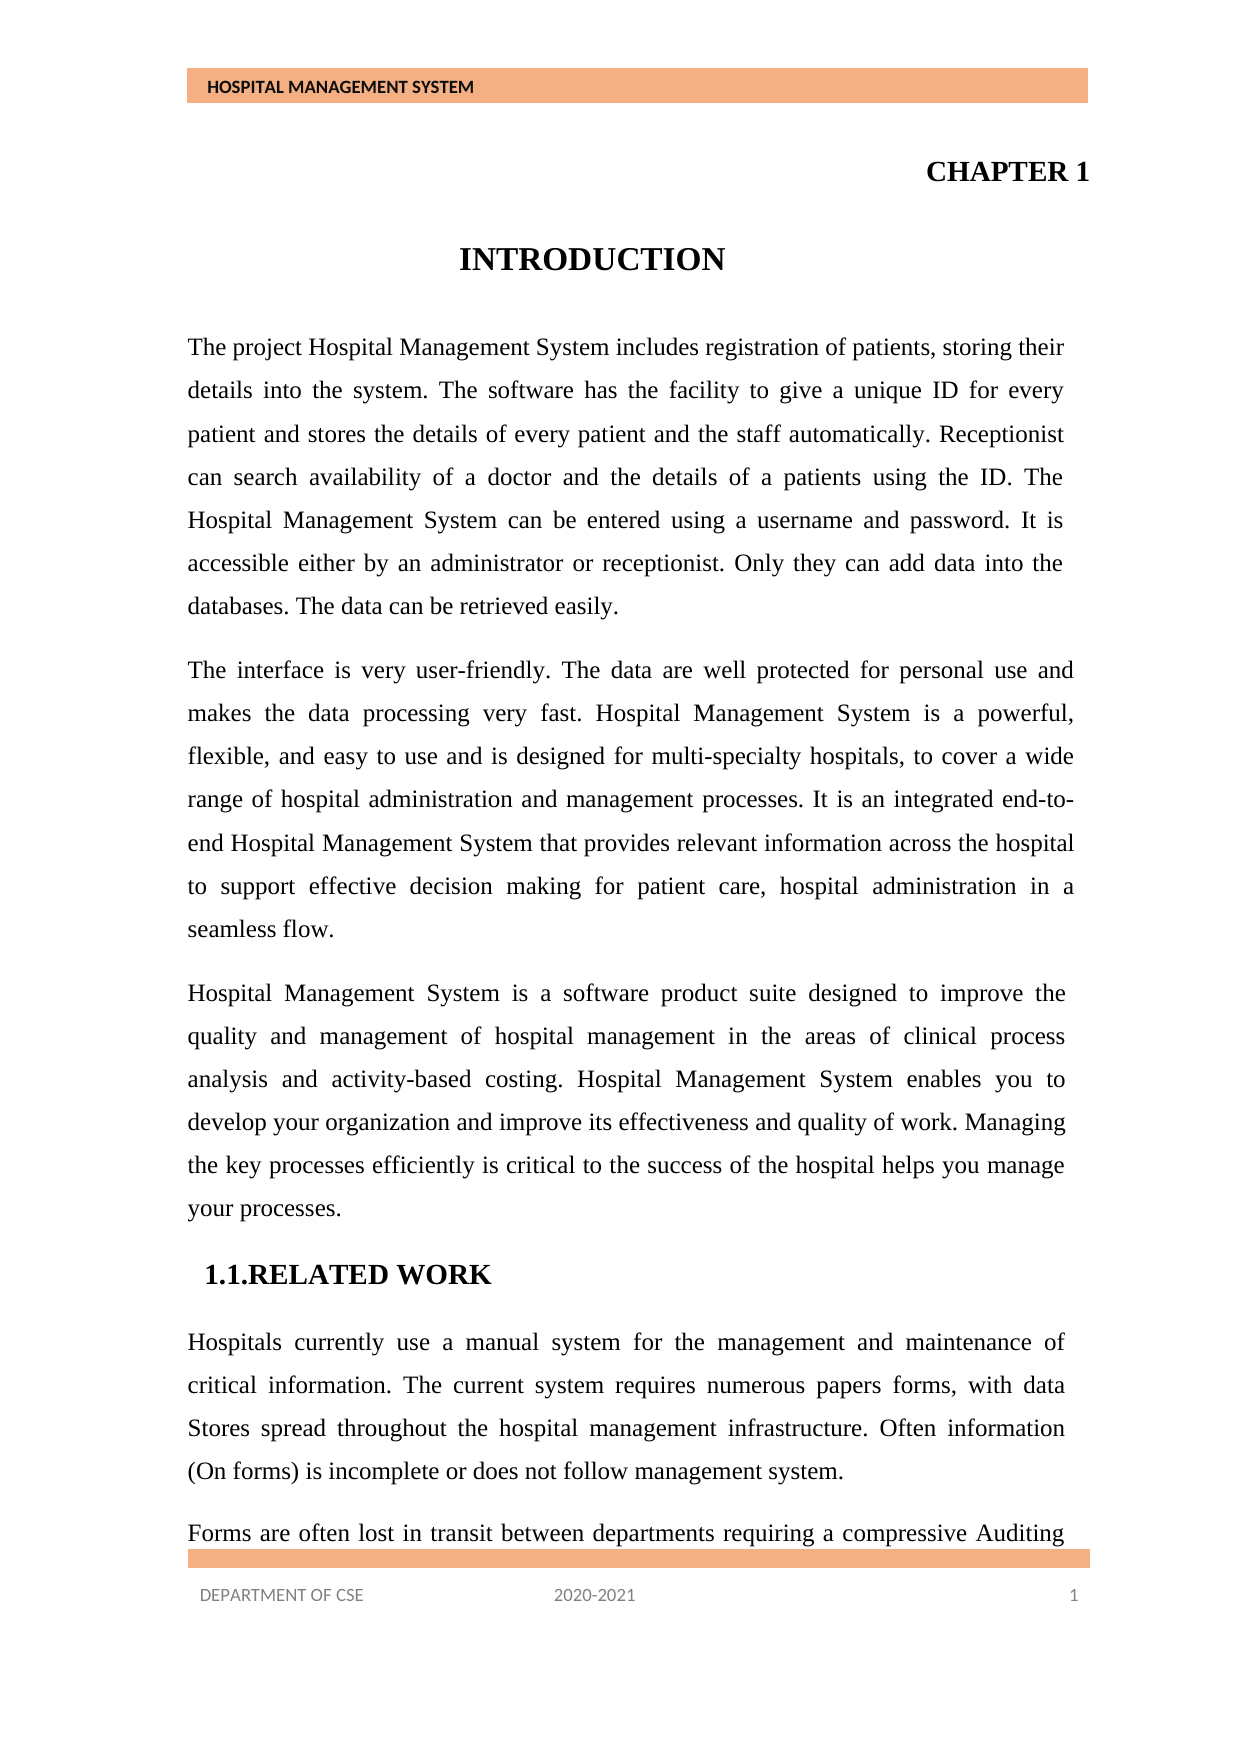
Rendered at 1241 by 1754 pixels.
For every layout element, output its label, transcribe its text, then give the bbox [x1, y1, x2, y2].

text Hospitals currently use a manual system for the management and maintenance of critical information. The current system requires numerous papers forms, with data Stores spread throughout the hospital management infrastructure. Often information (On forms) is incomplete or does not follow management system. [187, 1327, 1066, 1485]
subtitle RELATED WORK [204, 1257, 1090, 1291]
text INTRODUCTION [223, 239, 962, 277]
text The project Hospital Management System includes registration of patients, storing their details into the system. The software has the facility to give a unique ID for every patient and stores the details of every patient and the staff automatically. Receptionist can search availability of a doctor and the details of a patients using the ID. The Hospital Management System can be entered using a username and password. It is accessible either by an administrator or receptionist. Only they can add data into the databases. The data can be retrieved easily. [187, 332, 1065, 620]
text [187, 1518, 1066, 1547]
text CHAPTER 1 [204, 115, 1090, 188]
text The interface is very user-friendly. The data are well protected for personal use and makes the data processing very fast. Hospital Management System is a powerful, flexible, and easy to use and is designed for multi-specialty hospitals, to cover a wide range of hospital administration and management processes. It is an integrated end-to-end Hospital Management System that provides relevant information across the hospital to support effective decision making for patient care, hospital administration in a seamless flow. [187, 655, 1075, 943]
text Hospital Management System is a software product suite designed to improve the quality and management of hospital management in the areas of clinical process analysis and activity-based costing. Hospital Management System enables you to develop your organization and improve its effectiveness and quality of work. Managing the key processes efficiently is critical to the success of the hospital helps you manage your processes. [187, 978, 1067, 1222]
